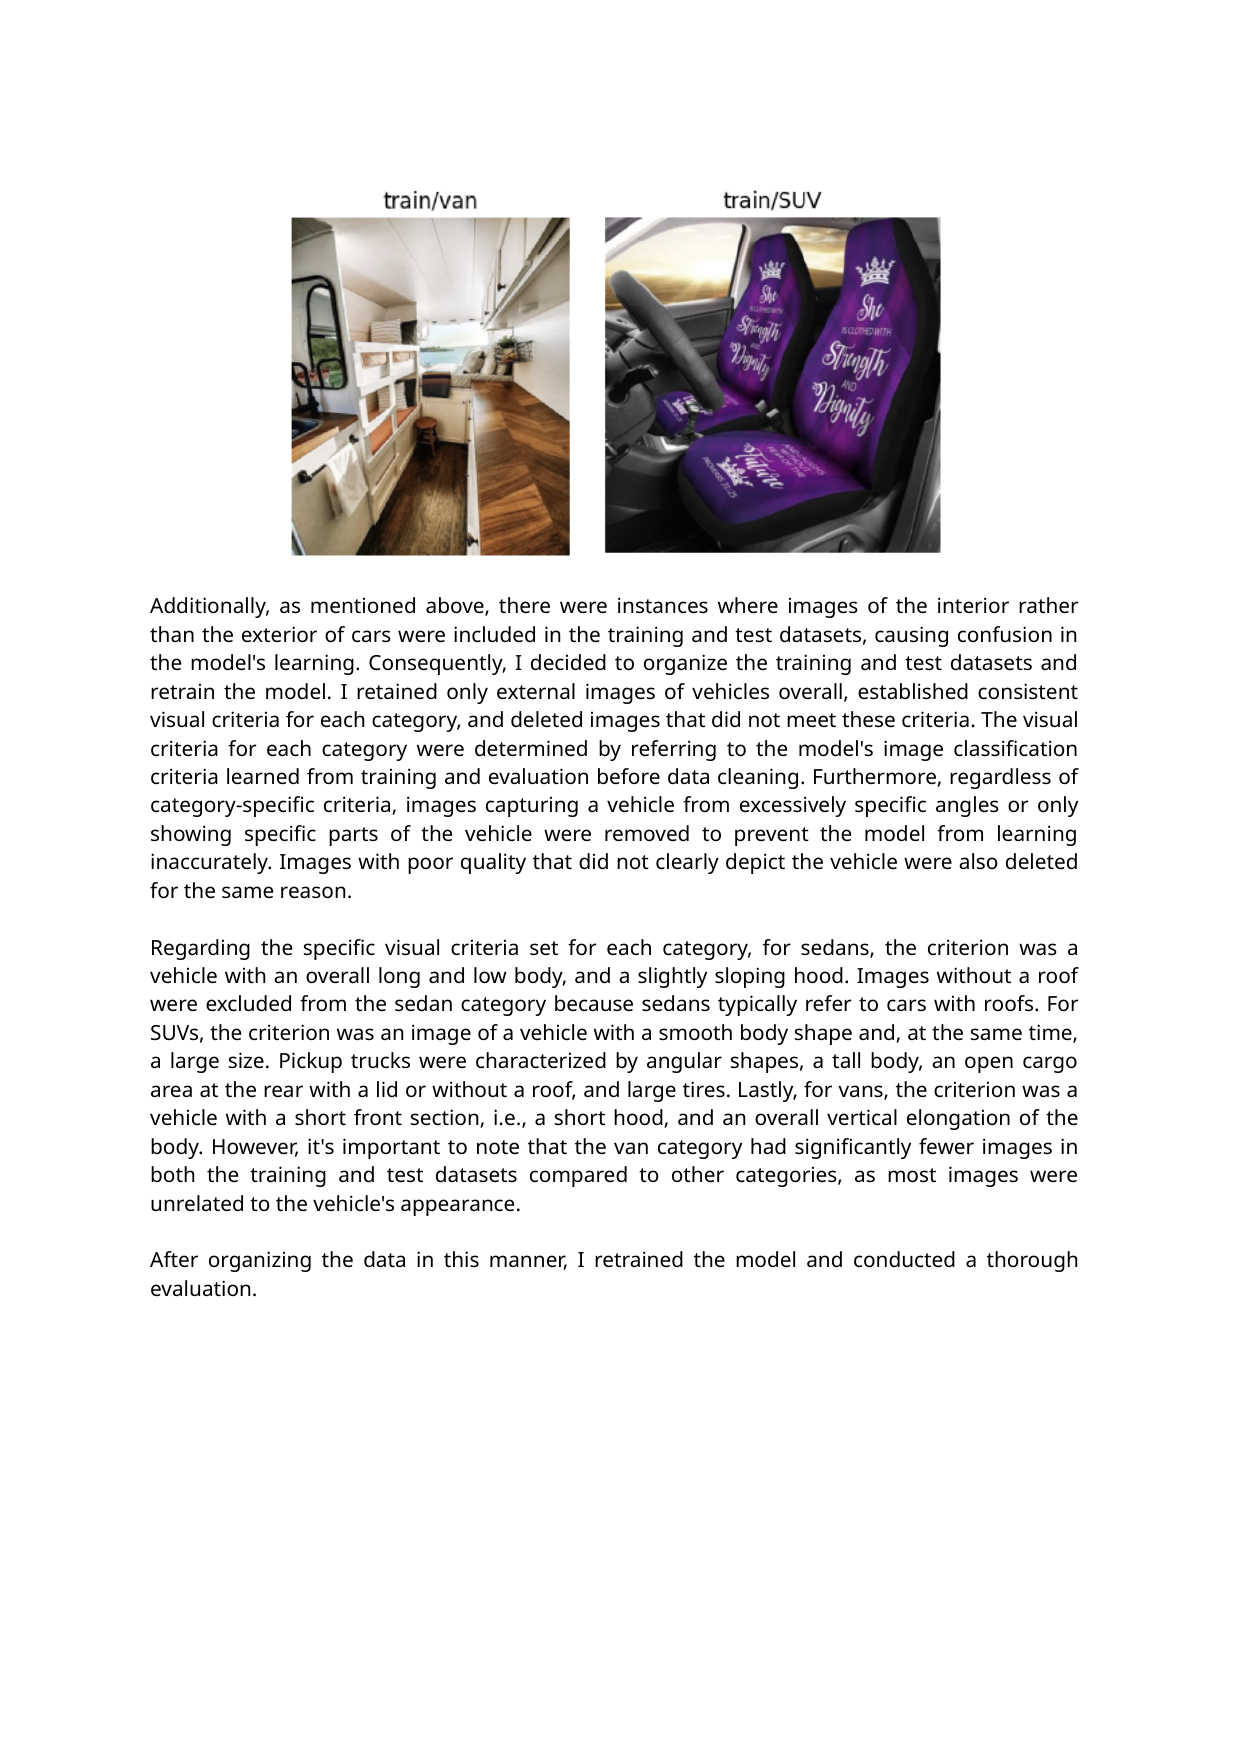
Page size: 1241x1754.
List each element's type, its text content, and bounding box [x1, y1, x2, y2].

text Regarding the specific visual criteria set for each category, for sedans, the criterion was a vehicle with an overall long and low body, and a slightly sloping hood. Images without a roof were excluded from the sedan category because sedans typically refer to cars with roofs. For SUVs, the criterion was an image of a vehicle with a smooth body shape and, at the same time, a large size. Pickup trucks were characterized by angular shapes, a tall body, an open cargo area at the rear with a lid or without a roof, and large tires. Lastly, for vans, the criterion was a vehicle with a short front section, i.e., a short hood, and an overall vertical elongation of the body. However, it's important to note that the van category had significantly fewer images in both the training and test datasets compared to other categories, as most images were unrelated to the vehicle's appearance. [150, 933, 1080, 1246]
text After organizing the data in this manner, I retrained the model and conducted a thorough evaluation. [150, 1246, 1080, 1302]
text Additionally, as mentioned above, there were instances where images of the interior rather than the exterior of cars were included in the training and test datasets, causing confusion in the model's learning. Consequently, I decided to organize the training and test datasets and retrain the model. I retained only external images of vehicles overall, established consistent visual criteria for each category, and deleted images that did not meet these criteria. The visual criteria for each category were determined by referring to the model's image classification criteria learned from training and evaluation before data cleaning. Furthermore, regardless of category-specific criteria, images capturing a vehicle from excessively specific angles or only showing specific parts of the vehicle were removed to prevent the model from learning inaccurately. Images with poor quality that did not clearly depict the vehicle were also deleted for the same reason. [150, 591, 1080, 904]
picture [274, 177, 956, 563]
